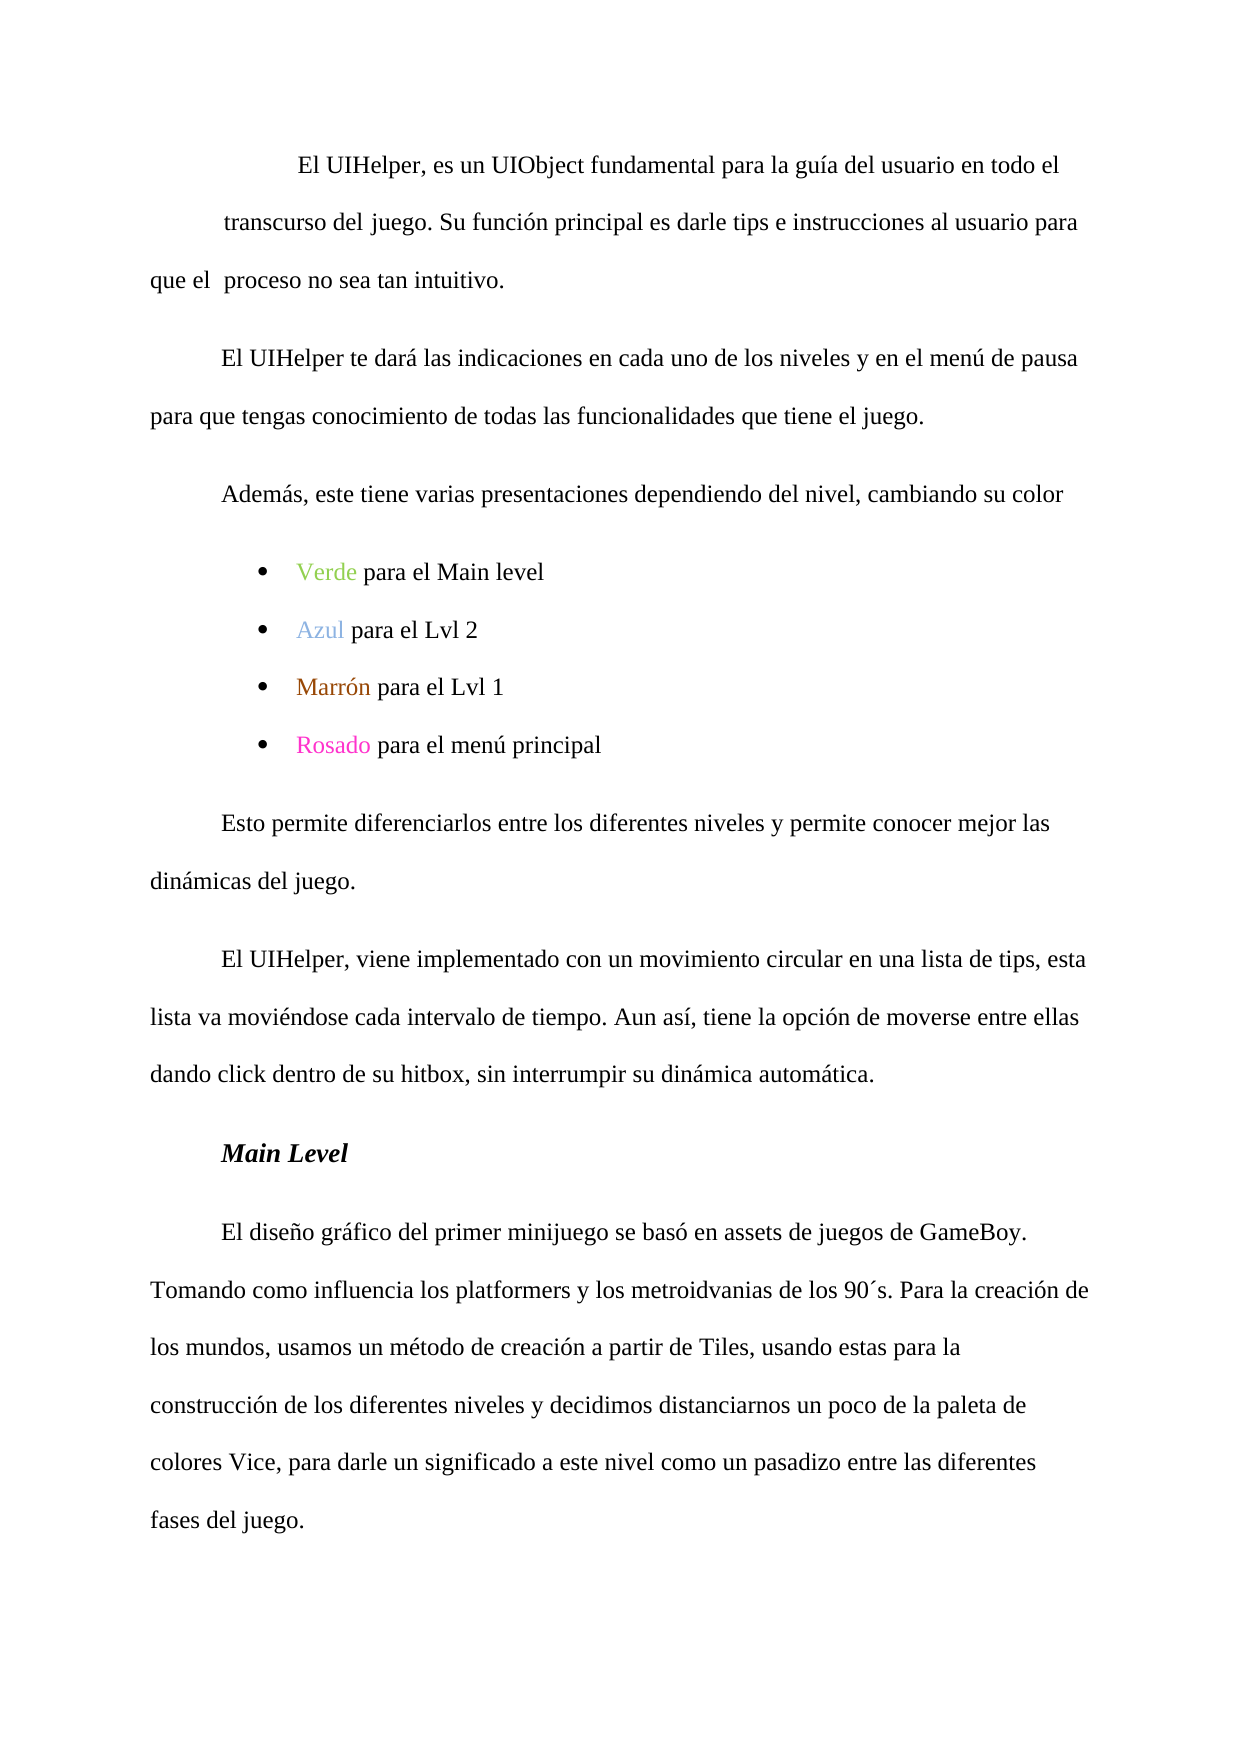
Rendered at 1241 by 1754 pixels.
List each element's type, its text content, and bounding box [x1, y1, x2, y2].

list Marrón para el Lvl 1 [258, 672, 1090, 701]
text Esto permite diferenciarlos entre los diferentes niveles y permite conocer mejor las dinámicas del juego. [150, 808, 1090, 894]
subtitle Main Level [150, 1137, 1090, 1169]
list Azul para el Lvl 2 [258, 615, 1090, 644]
text El diseño gráfico del primer minijuego se basó en assets de juegos de GameBoy. Tomando como influencia los platformers y los metroidvanias de los 90´s. Para la creación de los mundos, usamos un método de creación a partir de Tiles, usando estas para la construcción de los diferentes niveles y decidimos distanciarnos un poco de la paleta de colores Vice, para darle un significado a este nivel como un pasadizo entre las diferentes fases del juego. [150, 1217, 1090, 1533]
text El UIHelper te dará las indicaciones en cada uno de los niveles y en el menú de pausa para que tengas conocimiento de todas las funcionalidades que tiene el juego. [150, 343, 1090, 429]
list Rosado para el menú principal [258, 730, 1090, 759]
text El UIHelper, es un UIObject fundamental para la guía del usuario en todo el transcurso del juego. Su función principal es darle tips e instrucciones al usuario para que el proceso no sea tan intuitivo. [150, 150, 1090, 294]
list Verde para el Main level [258, 557, 1090, 586]
text El UIHelper, viene implementado con un movimiento circular en una lista de tips, esta lista va moviéndose cada intervalo de tiempo. Aun así, tiene la opción de moverse entre ellas dando click dentro de su hitbox, sin interrumpir su dinámica automática. [150, 944, 1090, 1088]
text Además, este tiene varias presentaciones dependiendo del nivel, cambiando su color [150, 479, 1090, 508]
